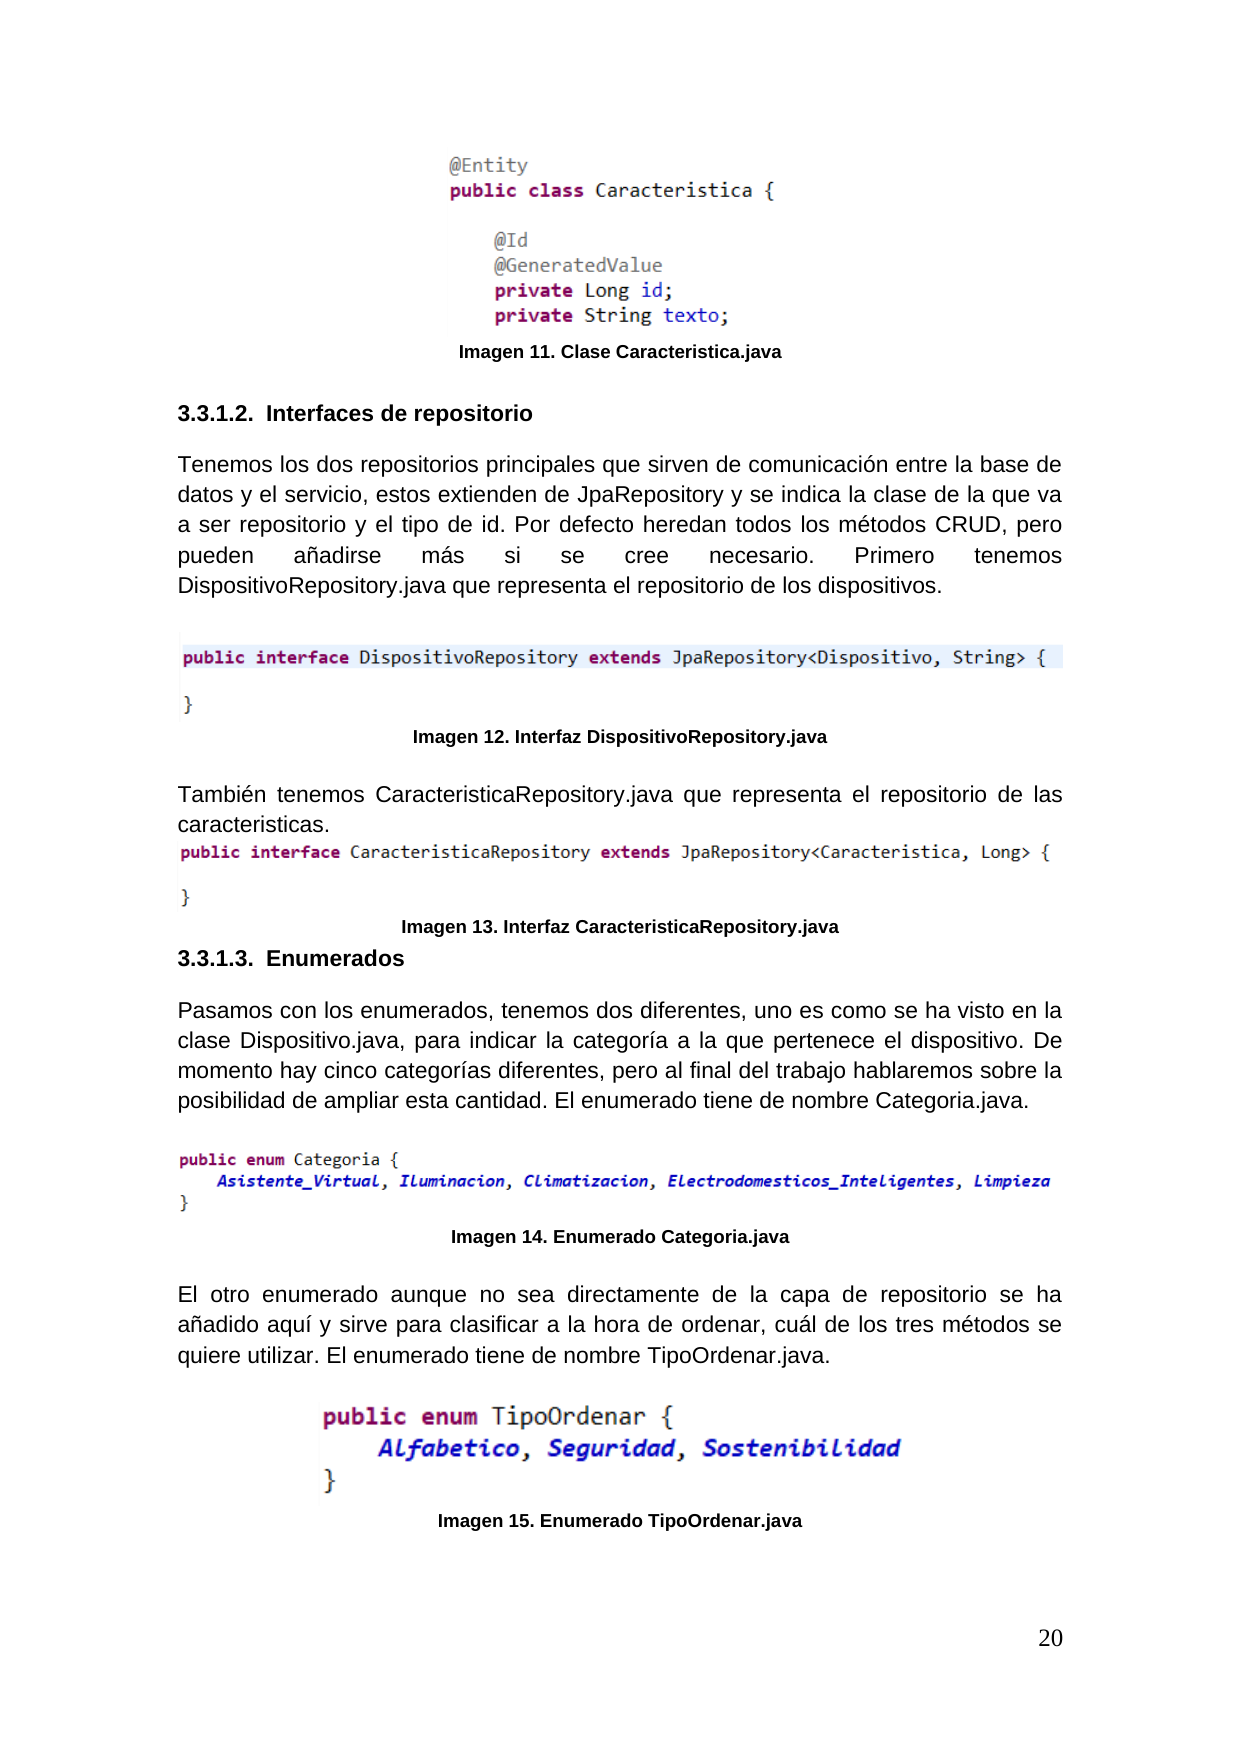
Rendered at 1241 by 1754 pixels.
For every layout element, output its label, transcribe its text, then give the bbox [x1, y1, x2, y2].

subtitle Enumerados [177, 945, 1063, 972]
picture [177, 632, 1063, 722]
text Imagen 15. Enumerado TipoOrdenar.java [177, 1509, 1063, 1531]
picture [177, 841, 1063, 912]
picture [318, 1402, 922, 1506]
text Imagen 13. Interfaz CaracteristicaRepository.java [177, 916, 1063, 938]
text Imagen 14. Enumerado Categoria.java [177, 1226, 1063, 1248]
picture [177, 1147, 1063, 1222]
picture [447, 147, 794, 337]
text Imagen 12. Interfaz DispositivoRepository.java [177, 726, 1063, 747]
subtitle Interfaces de repositorio [177, 400, 1063, 426]
text Imagen 11. Clase Caracteristica.java [177, 341, 1063, 362]
text Tenemos los dos repositorios principales que sirven de comunicación entre la base de datos y el servicio, estos extienden de JpaRepository y se indica la clase de la que va a ser repositorio y el tipo de id. Por defecto heredan todos los métodos CRUD, pero pueden añadirse más si se cree necesario. Primero tenemos DispositivoRepository.java que representa el repositorio de los dispositivos. [177, 451, 1063, 598]
text Pasamos con los enumerados, tenemos dos diferentes, uno es como se ha visto en la clase Dispositivo.java, para indicar la categoría a la que pertenece el dispositivo. De momento hay cinco categorías diferentes, pero al final del trabajo hablaremos sobre la posibilidad de ampliar esta cantidad. El enumerado tiene de nombre Categoria.java. [177, 997, 1063, 1113]
text También tenemos CaracteristicaRepository.java que representa el repositorio de las caracteristicas. [177, 781, 1063, 837]
text El otro enumerado aunque no sea directamente de la capa de repositorio se ha añadido aquí y sirve para clasificar a la hora de ordenar, cuál de los tres métodos se quiere utilizar. El enumerado tiene de nombre TipoOrdenar.java. [177, 1281, 1063, 1368]
